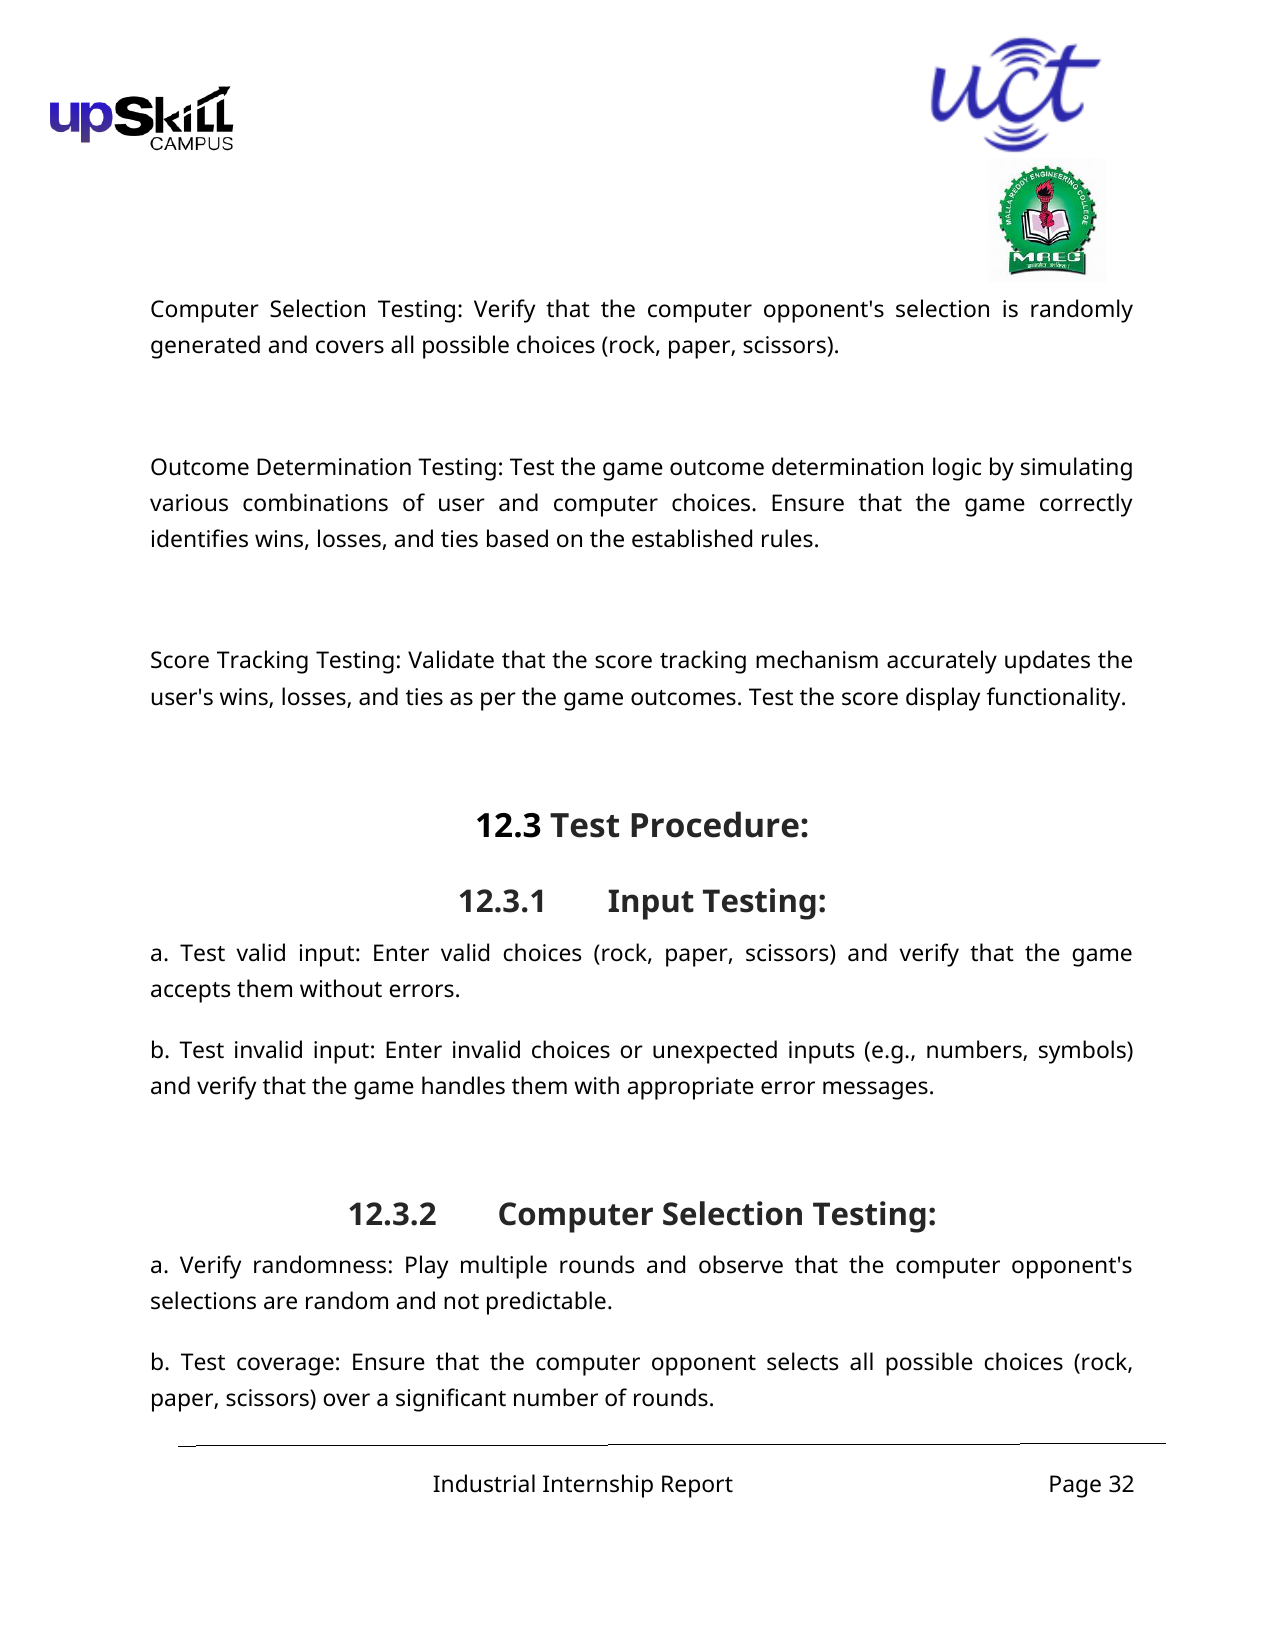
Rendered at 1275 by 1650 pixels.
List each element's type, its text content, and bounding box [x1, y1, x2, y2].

text Score Tracking Testing: Validate that the score tracking mechanism accurately updates the user's wins, losses, and ties as per the game outcomes. Test the score display functionality. [150, 644, 1134, 712]
text b. Test invalid input: Enter invalid choices or unexpected inputs (e.g., numbers, symbols) and verify that the game handles them with appropriate error messages. [150, 1034, 1134, 1101]
text a. Verify randomness: Play multiple rounds and observe that the computer opponent's selections are random and not predictable. [150, 1249, 1134, 1316]
text Outcome Determination Testing: Test the game outcome determination logic by simulating various combinations of user and computer choices. Ensure that the game correctly identifies wins, losses, and ties based on the established rules. [150, 451, 1134, 554]
text b. Test coverage: Ensure that the computer opponent selects all possible choices (rock, paper, scissors) over a significant number of rounds. [150, 1346, 1134, 1413]
subtitle Computer Selection Testing: [150, 1191, 1134, 1234]
text a. Test valid input: Enter valid choices (rock, paper, scissors) and verify that the game accepts them without errors. [150, 937, 1134, 1004]
text Computer Selection Testing: Verify that the computer opponent's selection is randomly generated and covers all possible choices (rock, paper, scissors). [150, 293, 1134, 360]
subtitle Input Testing: [150, 879, 1134, 922]
subtitle Test Procedure: [150, 802, 1134, 848]
